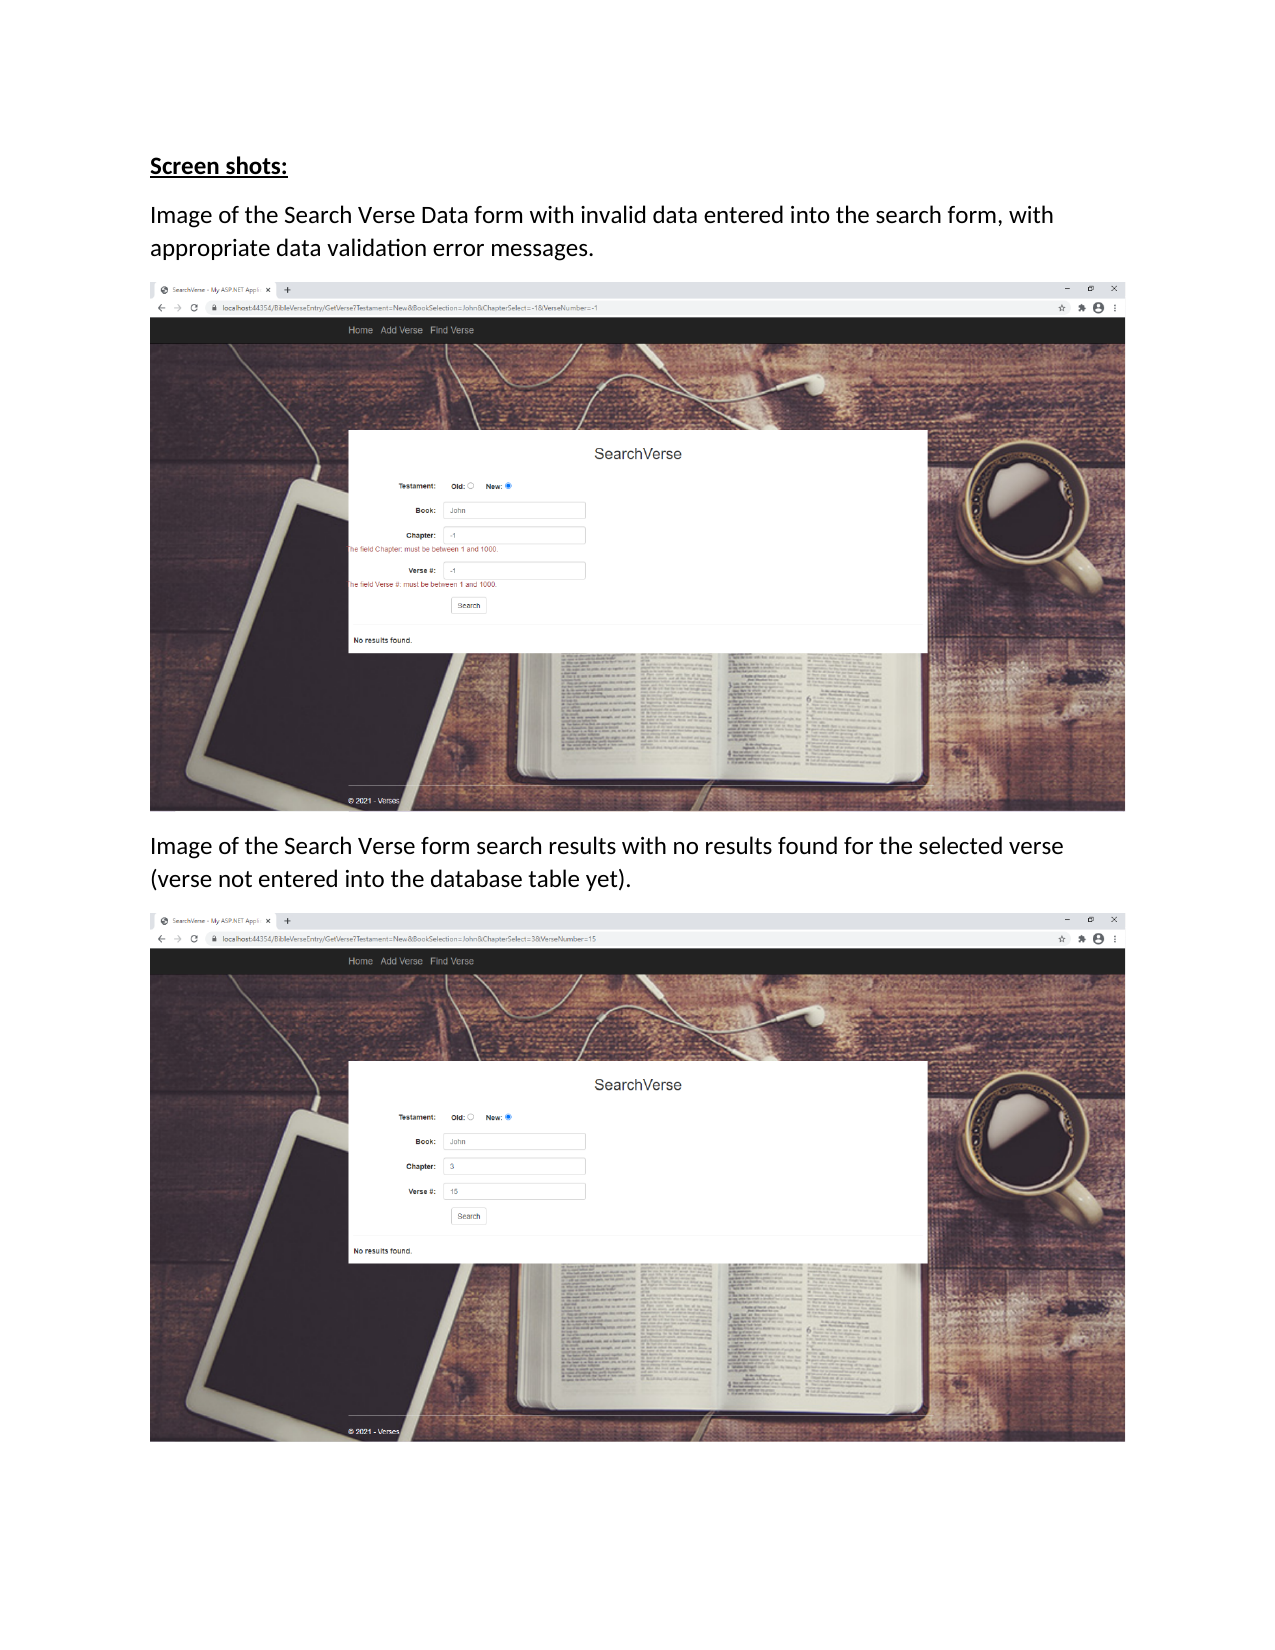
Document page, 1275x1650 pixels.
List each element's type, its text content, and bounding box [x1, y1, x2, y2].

text Image of the Search Verse Data form with invalid data entered into the search form, with appropriate data validation error messages. [150, 199, 1125, 263]
text Screen shots: [150, 150, 1125, 181]
text Image of the Search Verse form search results with no results found for the selected verse (verse not entered into the database table yet). [150, 831, 1125, 894]
picture [150, 282, 1125, 812]
picture [150, 913, 1125, 1442]
